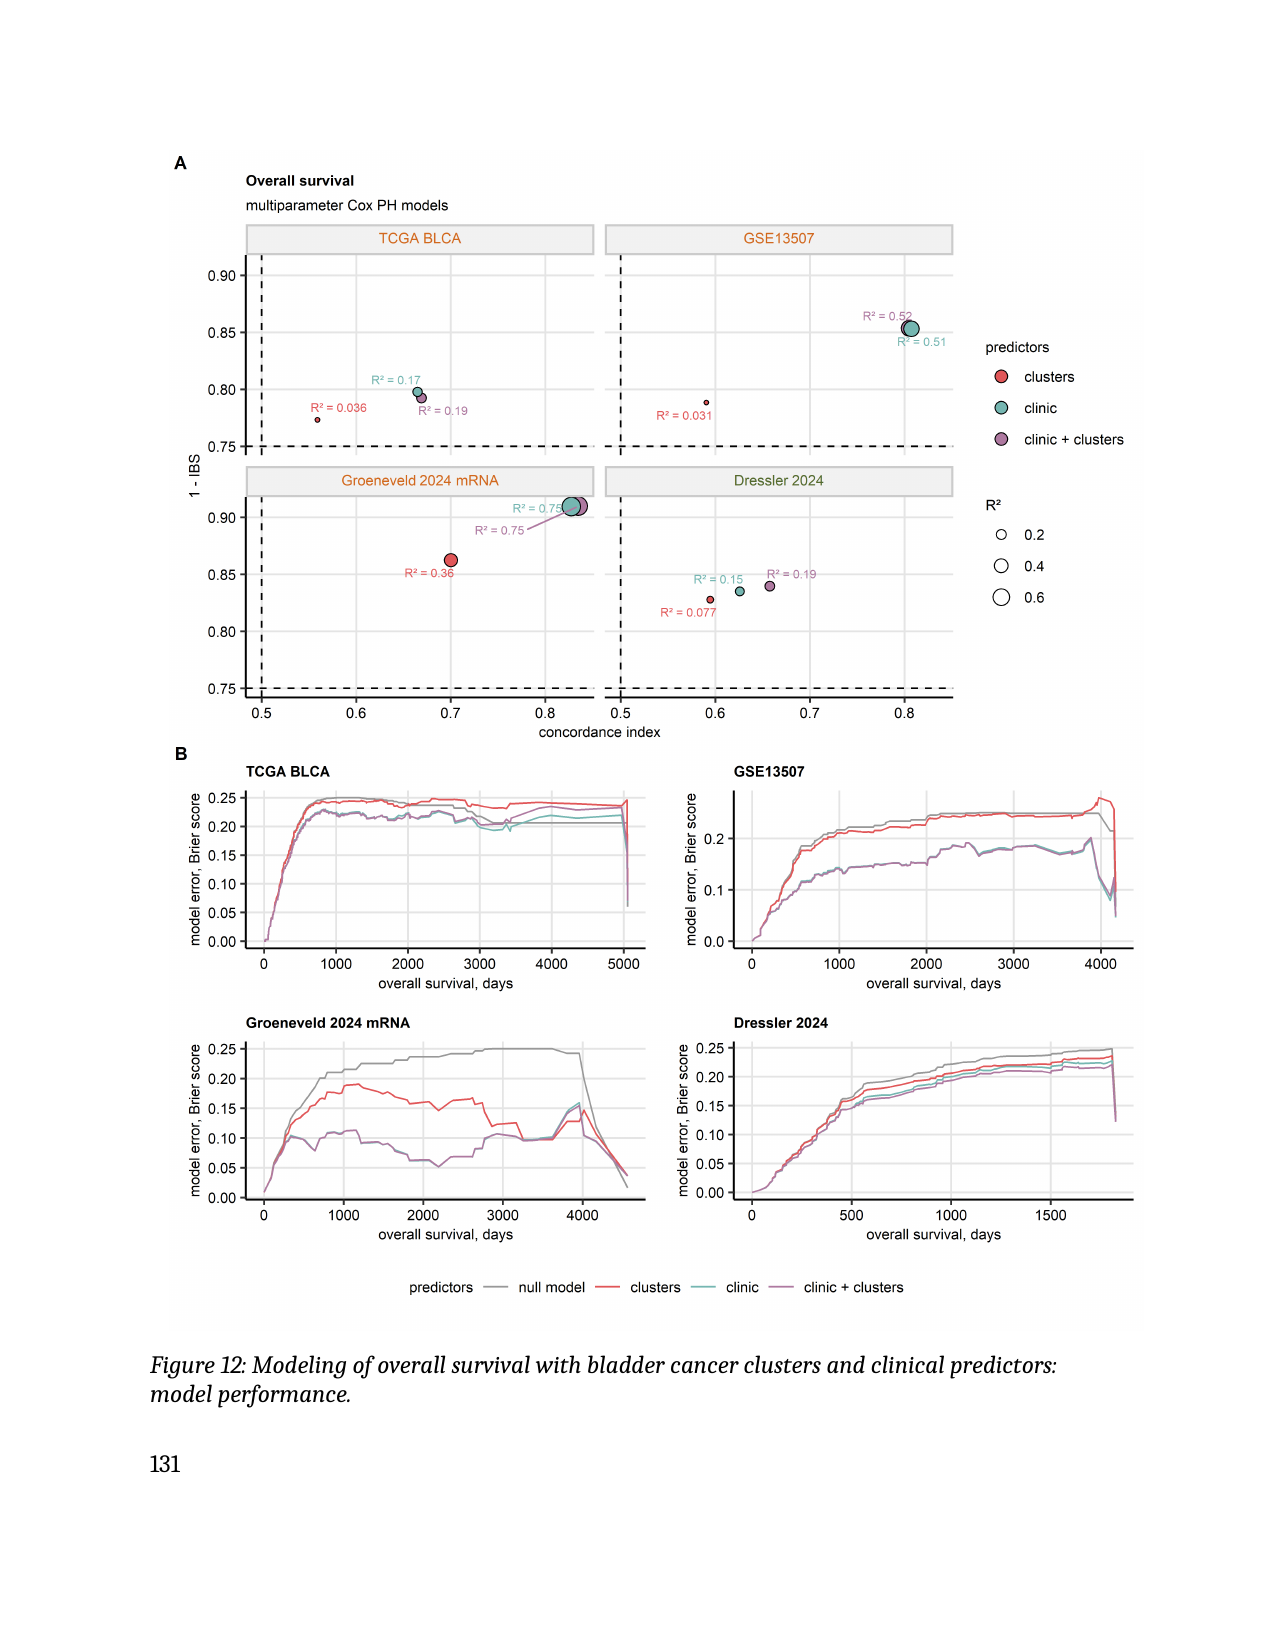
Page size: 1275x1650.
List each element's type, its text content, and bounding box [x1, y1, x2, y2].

text Figure 12: Modeling of overall survival with bladder cancer clusters and clinical predictors: model performance. [150, 1351, 1125, 1409]
picture [168, 150, 1144, 1331]
